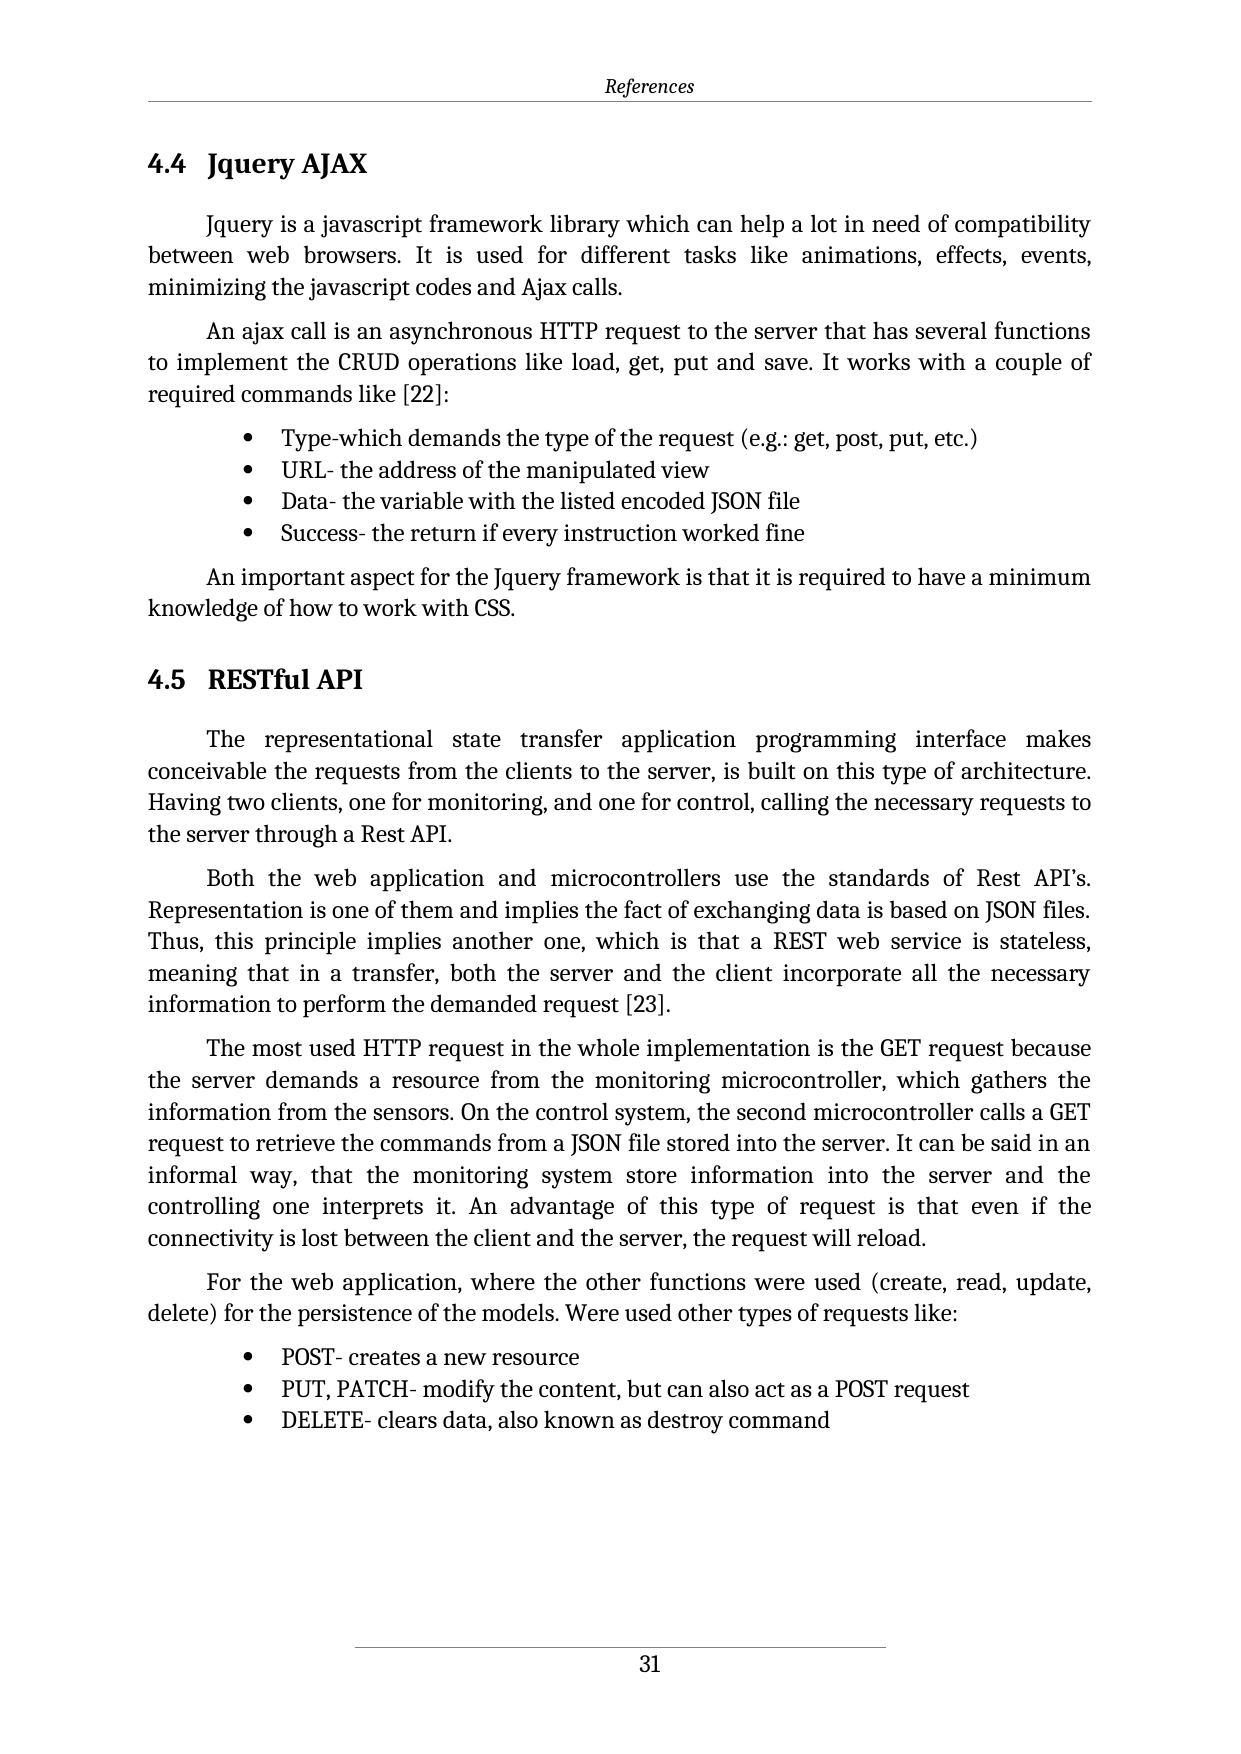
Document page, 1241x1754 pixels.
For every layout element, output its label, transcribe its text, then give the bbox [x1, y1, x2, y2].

list DELETE- clears data, also known as destroy command [244, 1406, 1092, 1435]
list Success- the return if every instruction worked fine [244, 519, 1092, 547]
list POST- creates a new resource [244, 1343, 1092, 1372]
text The representational state transfer application programming interface makes conceivable the requests from the clients to the server, is built on this type of architecture. Having two clients, one for monitoring, and one for control, calling the necessary requests to the server through a Rest API. [148, 725, 1092, 849]
text Both the web application and microcontrollers use the standards of Rest API’s. Representation is one of them and implies the fact of exchanging data is based on JSON files. Thus, this principle implies another one, which is that a REST web service is stateless, meaning that in a transfer, both the server and the client incorporate all the necessary information to perform the demanded request. [148, 864, 1092, 1019]
text The most used HTTP request in the whole implementation is the GET request because the server demands a resource from the monitoring microcontroller, which gathers the information from the sensors. On the control system, the second microcontroller calls a GET request to retrieve the commands from a JSON file stored into the server. It can be said in an informal way, that the monitoring system store information into the server and the controlling one interprets it. An advantage of this type of request is that even if the connectivity is lost between the client and the server, the request will reload. [148, 1034, 1092, 1252]
subtitle RESTful API [148, 663, 1092, 697]
text For the web application, where the other functions were used (create, read, update, delete) for the persistence of the models. Were used other types of requests like: [148, 1268, 1092, 1328]
subtitle Jquery AJAX [148, 148, 1092, 181]
list Data- the variable with the listed encoded JSON file [244, 487, 1092, 516]
text An important aspect for the Jquery framework is that it is required to have a minimum knowledge of how to work with CSS. [148, 563, 1092, 623]
list URL- the address of the manipulated view [244, 456, 1092, 484]
text An ajax call is an asynchronous HTTP request to the server that has several functions to implement the CRUD operations like load, get, put and save. It works with a couple of required commands like: [148, 317, 1092, 409]
list PUT, PATCH- modify the content, but can also act as a POST request [244, 1375, 1092, 1404]
list Type-which demands the type of the request (e.g.: get, post, put, etc.) [244, 424, 1092, 453]
text Jquery is a javascript framework library which can help a lot in need of compatibility between web browsers. It is used for different tasks like animations, effects, events, minimizing the javascript codes and Ajax calls. [148, 209, 1092, 301]
